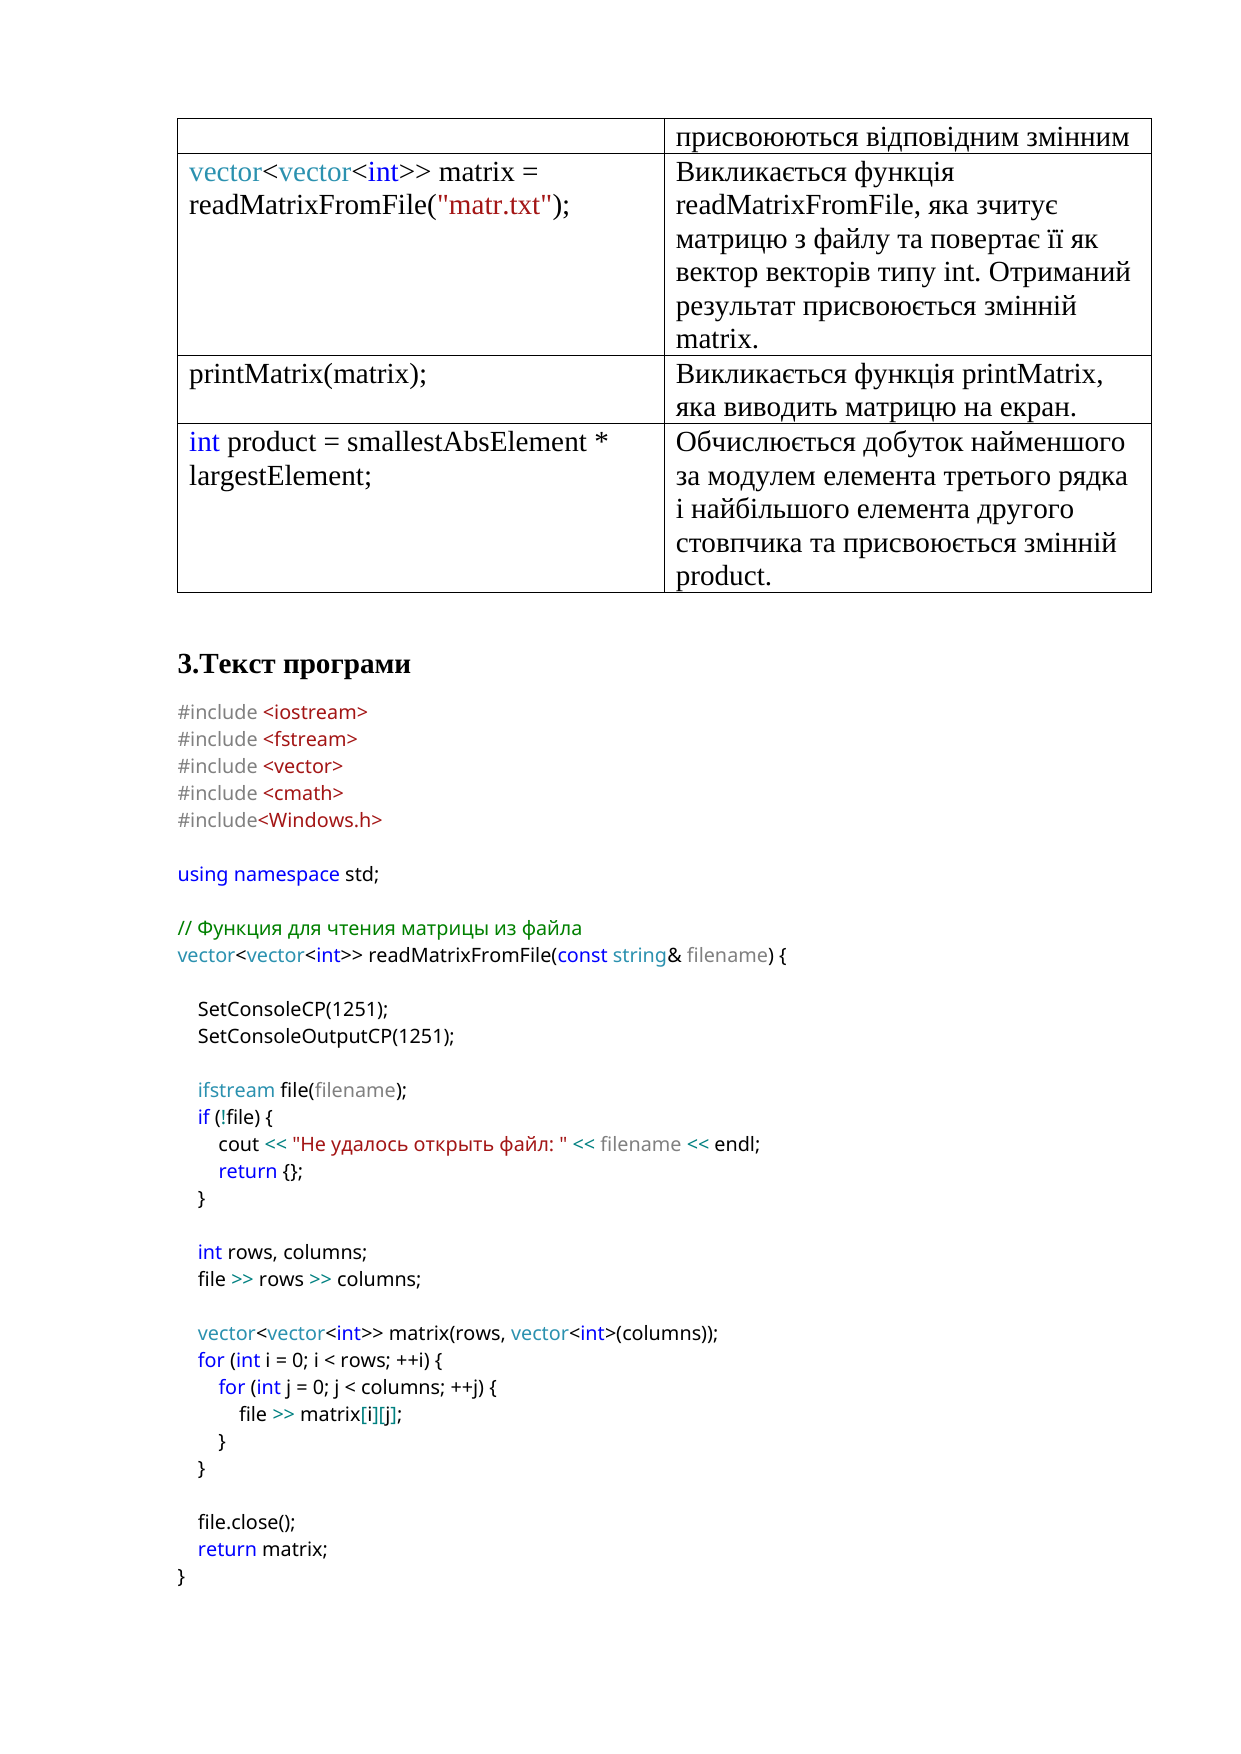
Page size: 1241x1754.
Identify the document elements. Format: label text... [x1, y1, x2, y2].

text for (int i = 0; i < rows; ++i) { [177, 1346, 1152, 1373]
text return matrix; [177, 1535, 1152, 1562]
text SetConsoleCP(1251); [177, 995, 1152, 1022]
text #include<Windows.h> [177, 806, 1152, 833]
text vector<vector<int>> matrix(rows, vector<int>(columns)); [177, 1319, 1152, 1346]
text vector<vector<int>> readMatrixFromFile(const string& filename) { [177, 941, 1152, 968]
text } [177, 1184, 1152, 1211]
table_cell Викликається функція readMatrixFromFile, яка зчитує матрицю з файлу та повертає її як вектор векторів типу int. Отриманий результат присвоюється змінній matrix. [665, 154, 1151, 355]
text cout << "Не удалось открыть файл: " << filename << endl; [177, 1130, 1152, 1157]
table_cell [665, 119, 1151, 153]
text file.close(); [177, 1508, 1152, 1535]
table_cell Викликається функція printMatrix, яка виводить матрицю на екран. [665, 356, 1151, 423]
text int rows, columns; [177, 1238, 1152, 1265]
text #include <cmath> [177, 779, 1152, 806]
table_cell vector<vector<int>> matrix = readMatrixFromFile("matr.txt"); [178, 154, 664, 355]
text #include <vector> [177, 752, 1152, 779]
table_cell Обчислюється добуток найменшого за модулем елемента третього рядка і найбільшого елемента другого стовпчика та присвоюється змінній product. [665, 424, 1151, 592]
text return {}; [177, 1157, 1152, 1184]
text for (int j = 0; j < columns; ++j) { [177, 1373, 1152, 1400]
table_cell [178, 119, 664, 153]
text } [177, 1454, 1152, 1481]
text SetConsoleOutputCP(1251); [177, 1022, 1152, 1049]
table_cell printMatrix(matrix); [178, 356, 664, 423]
text } [177, 1562, 1152, 1589]
text if (!file) { [177, 1103, 1152, 1130]
text ifstream file(filename); [177, 1076, 1152, 1103]
text #include <iostream> [177, 698, 1152, 726]
text #include <fstream> [177, 726, 1152, 752]
text file >> matrix[i][j]; [177, 1400, 1152, 1427]
text file >> rows >> columns; [177, 1265, 1152, 1292]
table_cell int product = smallestAbsElement * largestElement; [178, 424, 664, 592]
text // Функция для чтения матрицы из файла [177, 914, 1152, 941]
text using namespace std; [177, 860, 1152, 887]
text 3.Текст програми [177, 646, 1152, 679]
text } [177, 1427, 1152, 1454]
